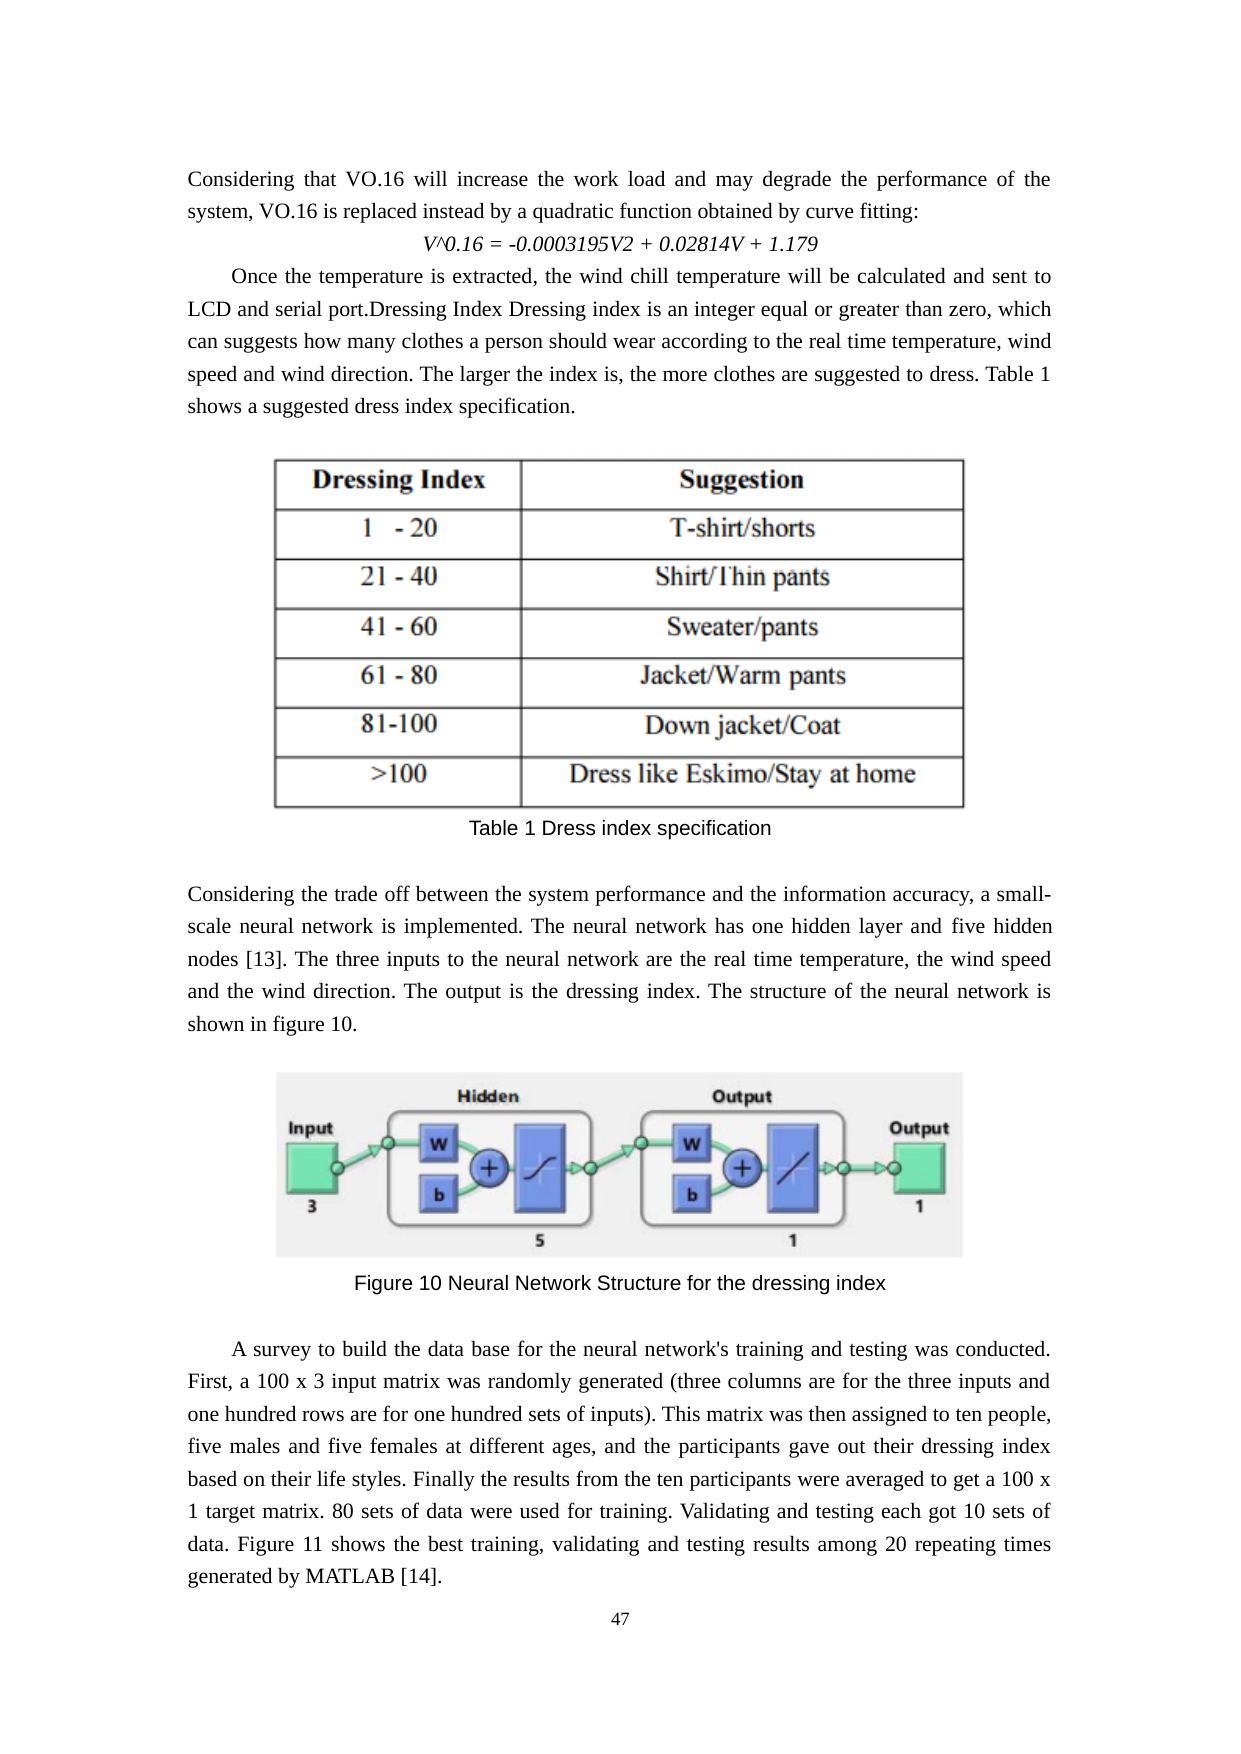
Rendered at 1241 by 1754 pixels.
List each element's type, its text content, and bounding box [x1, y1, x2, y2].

text Figure 10 Neural Network Structure for the dressing index [187, 1267, 1053, 1299]
text Considering that VO.16 will increase the work load and may degrade the performance of the system, VO.16 is replaced instead by a quadratic function obtained by curve fitting: [187, 162, 1053, 227]
text Table 1 Dress index specification [187, 812, 1053, 844]
text A survey to build the data base for the neural network's training and testing was conducted. First, a 100 x 3 input matrix was randomly generated (three columns are for the three inputs and one hundred rows are for one hundred sets of inputs). This matrix was then assigned to ten people, five males and five females at different ages, and the participants gave out their dressing index based on their life styles. Finally the results from the ten participants were averaged to get a 100 x 1 target matrix. 80 sets of data were used for training. Validating and testing each got 10 sets of data. Figure 11 shows the best training, validating and testing results among 20 repeating times generated by MATLAB [14]. [187, 1332, 1053, 1592]
text Considering the trade off between the system performance and the information accuracy, a small-scale neural network is implemented. The neural network has one hidden layer and five hidden nodes [13]. The three inputs to the neural network are the real time temperature, the wind speed and the wind direction. The output is the dressing index. The structure of the neural network is shown in figure 10. [187, 877, 1053, 1039]
text V^0.16 = -0.0003195V2 + 0.02814V + 1.179 [187, 227, 1053, 259]
text Once the temperature is extracted, the wind chill temperature will be calculated and sent to LCD and serial port.Dressing Index Dressing index is an integer equal or greater than zero, which can suggests how many clothes a person should wear according to the real time temperature, wind speed and wind direction. The larger the index is, the more clothes are suggested to dress. Table 1 shows a suggested dress index specification. [187, 259, 1053, 422]
picture [271, 454, 969, 811]
picture [276, 1072, 964, 1258]
